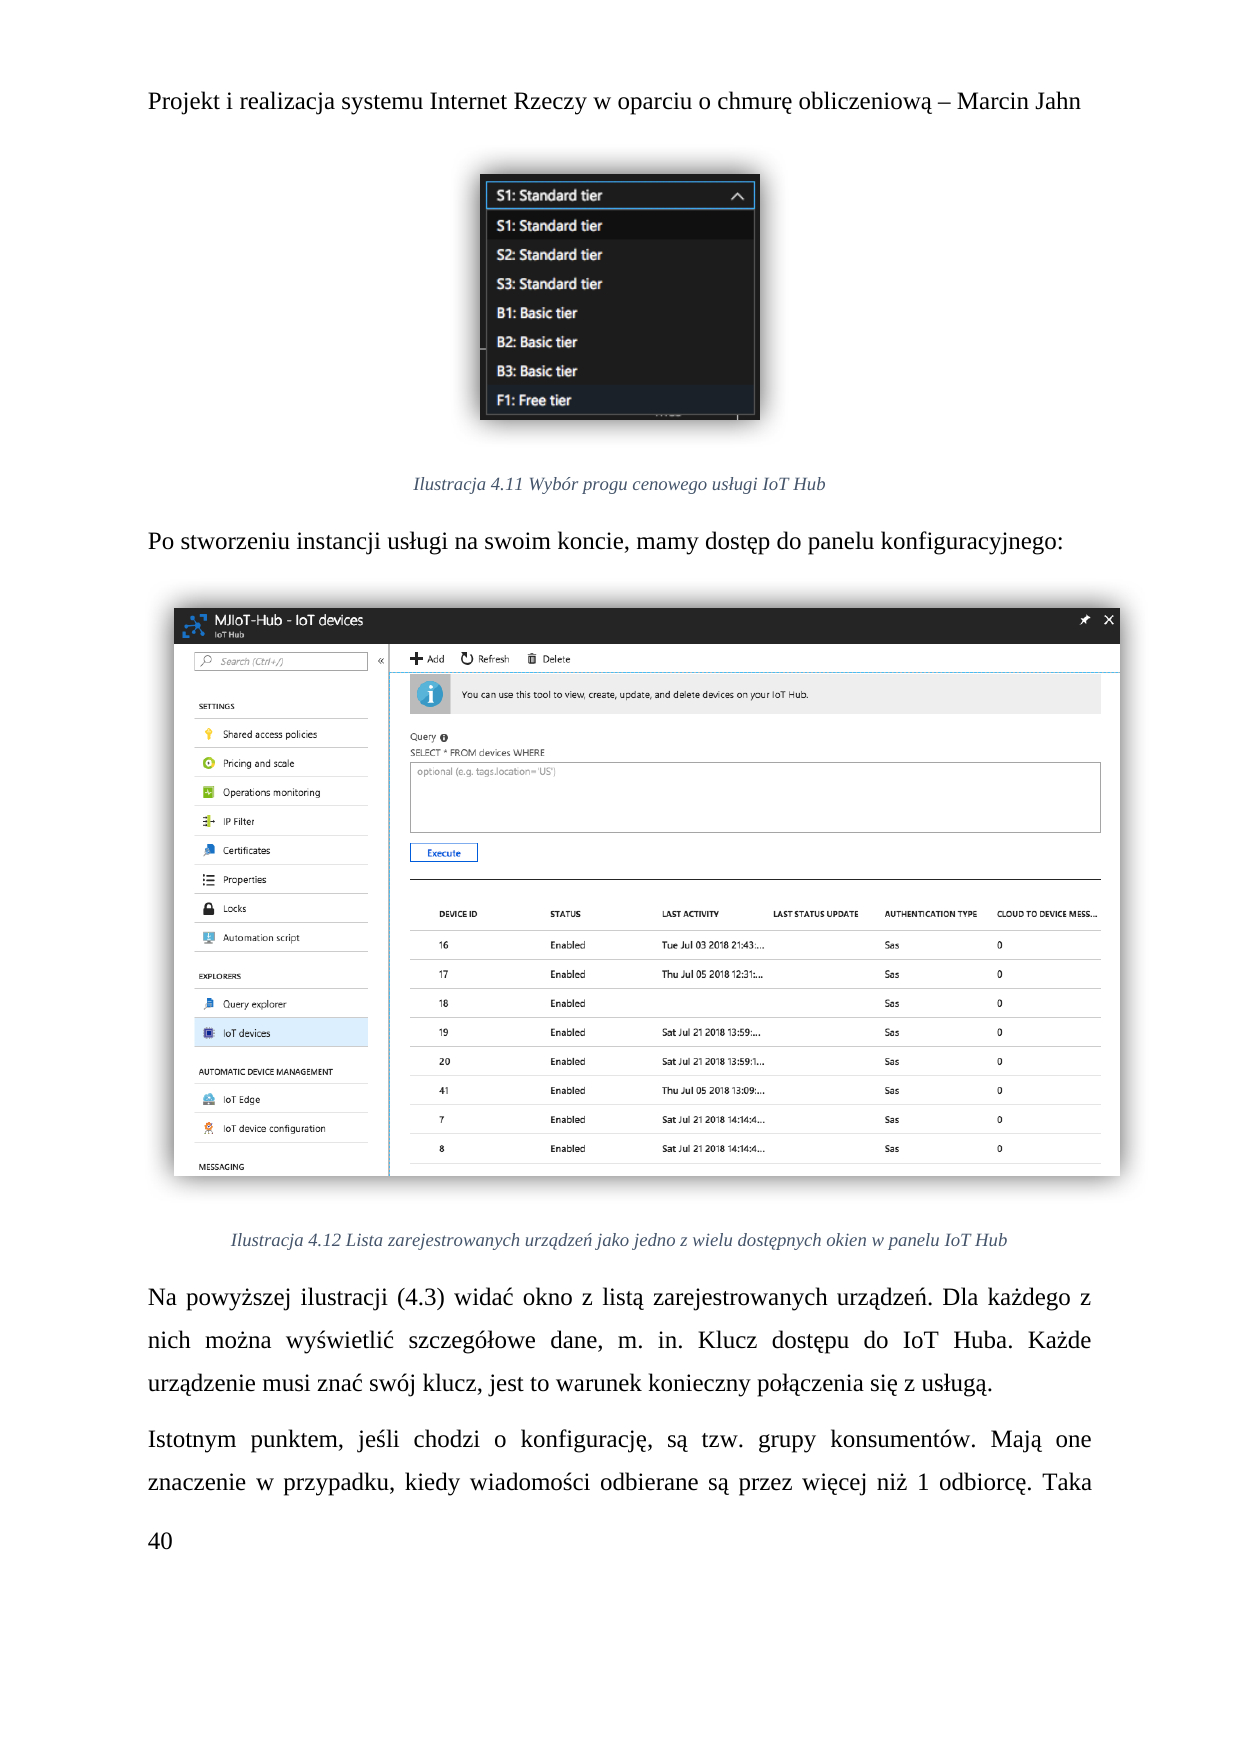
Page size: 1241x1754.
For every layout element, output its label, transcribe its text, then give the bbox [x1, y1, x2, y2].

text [148, 1424, 1093, 1496]
text Po stworzeniu instancji usługi na swoim koncie, mamy dostęp do panelu konfiguracyjnego: [148, 526, 1093, 554]
text Ilustracja 4.4 Lista zarejestrowanych urządzeń jako jedno z wielu dostępnych okien w panelu IoT Hub [148, 1229, 1093, 1251]
picture [480, 174, 760, 420]
text Na powyższej ilustracji (4.3) widać okno z listą zarejestrowanych urządzeń. Dla każdego z nich można wyświetlić szczegółowe dane, m. in. Klucz dostępu do IoT Huba. Każde urządzenie musi znać swój klucz, jest to warunek konieczny połączenia się z usługą. [148, 1282, 1093, 1397]
text Ilustracja 4.3 Wybór progu cenowego usługi IoT Hub [148, 473, 1093, 494]
picture [174, 608, 1120, 1176]
